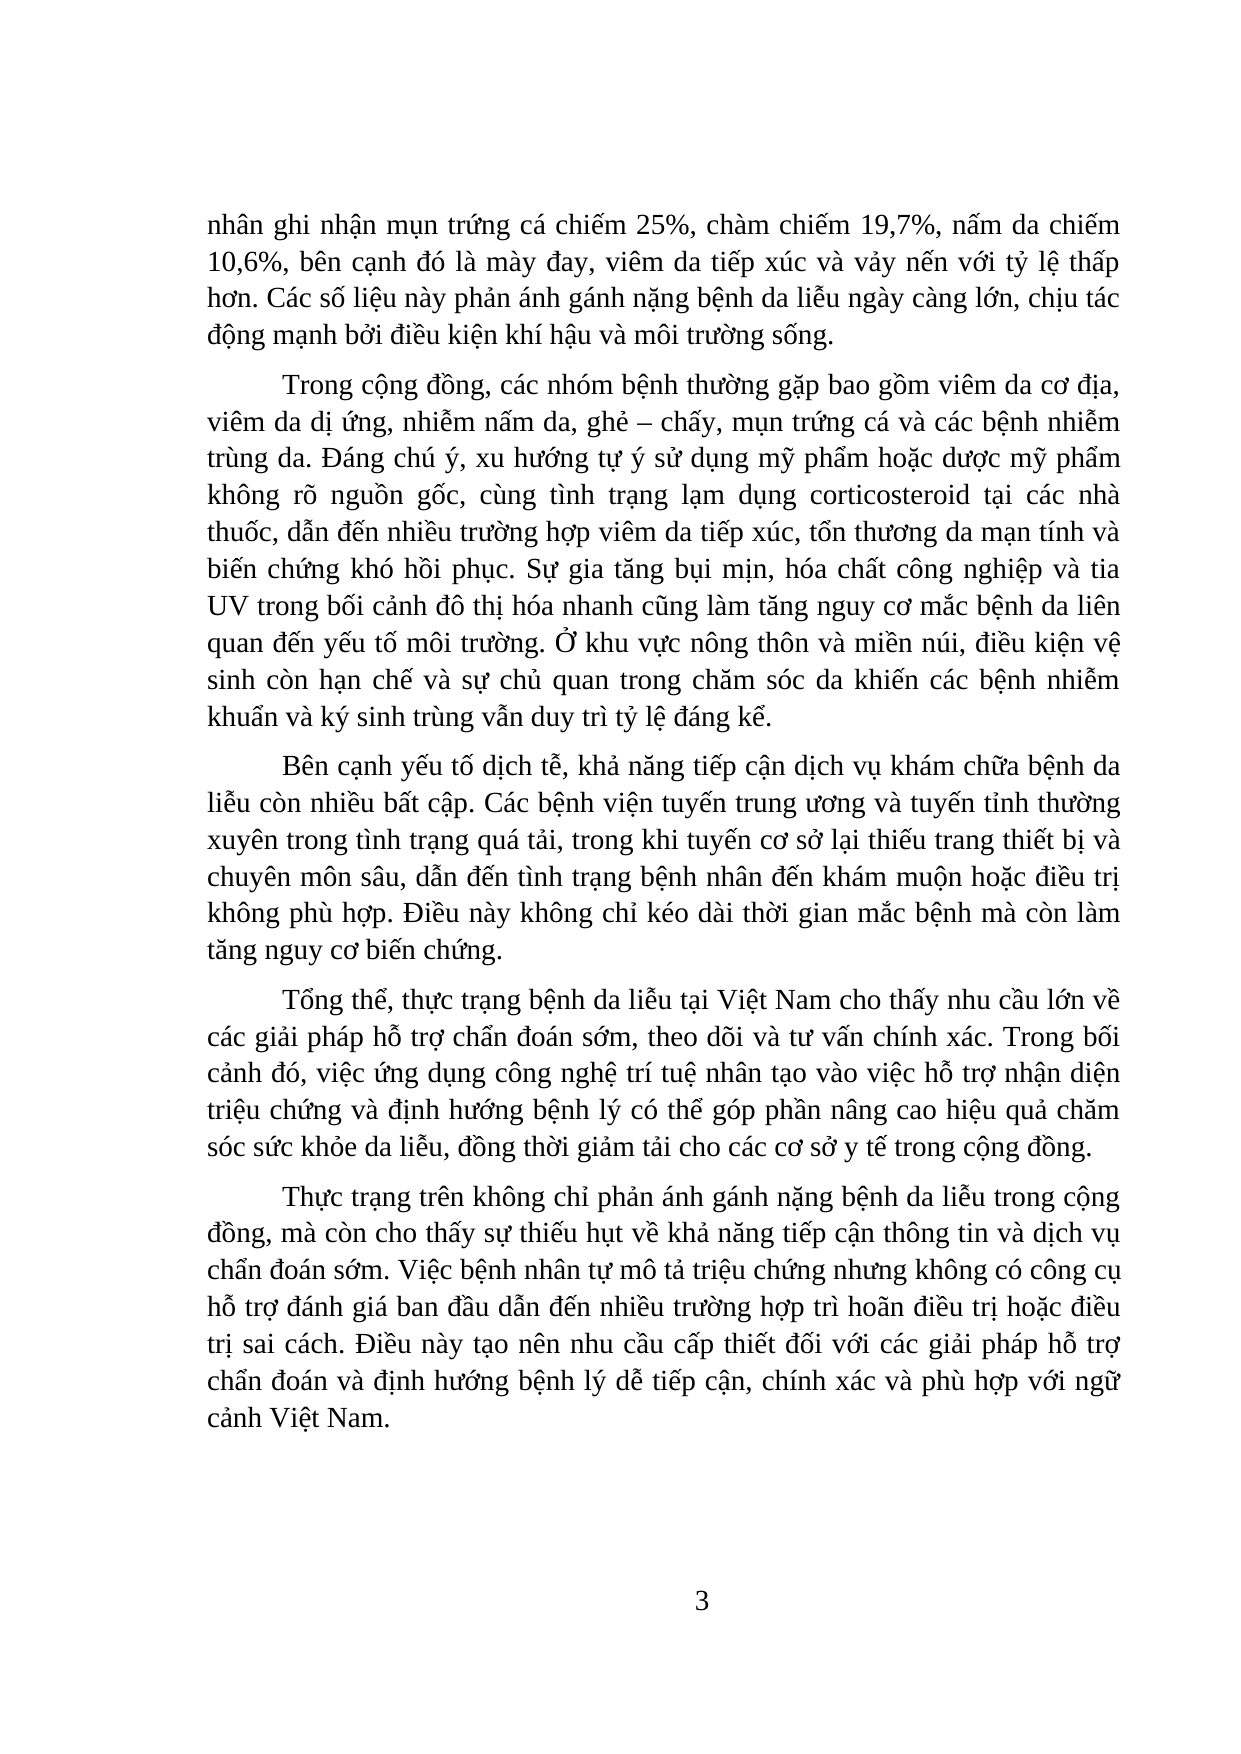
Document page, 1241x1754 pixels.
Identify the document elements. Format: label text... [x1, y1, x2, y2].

text Tổng thể, thực trạng bệnh da liễu tại Việt Nam cho thấy nhu cầu lớn về các giải pháp hỗ trợ chẩn đoán sớm, theo dõi và tư vấn chính xác. Trong bối cảnh đó, việc ứng dụng công nghệ trí tuệ nhân tạo vào việc hỗ trợ nhận diện triệu chứng và định hướng bệnh lý có thể góp phần nâng cao hiệu quả chăm sóc sức khỏe da liễu, đồng thời giảm tải cho các cơ sở y tế trong cộng đồng. [207, 982, 1122, 1163]
text Trong cộng đồng, các nhóm bệnh thường gặp bao gồm viêm da cơ địa, viêm da dị ứng, nhiễm nấm da, ghẻ – chấy, mụn trứng cá và các bệnh nhiễm trùng da. Đáng chú ý, xu hướng tự ý sử dụng mỹ phẩm hoặc dược mỹ phẩm không rõ nguồn gốc, cùng tình trạng lạm dụng corticosteroid tại các nhà thuốc, dẫn đến nhiều trường hợp viêm da tiếp xúc, tổn thương da mạn tính và biến chứng khó hồi phục. Sự gia tăng bụi mịn, hóa chất công nghiệp và tia UV trong bối cảnh đô thị hóa nhanh cũng làm tăng nguy cơ mắc bệnh da liên quan đến yếu tố môi trường. Ở khu vực nông thôn và miền núi, điều kiện vệ sinh còn hạn chế và sự chủ quan trong chăm sóc da khiến các bệnh nhiễm khuẩn và ký sinh trùng vẫn duy trì tỷ lệ đáng kể. [207, 367, 1122, 732]
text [207, 207, 1122, 351]
text Bên cạnh yếu tố dịch tễ, khả năng tiếp cận dịch vụ khám chữa bệnh da liễu còn nhiều bất cập. Các bệnh viện tuyến trung ương và tuyến tỉnh thường xuyên trong tình trạng quá tải, trong khi tuyến cơ sở lại thiếu trang thiết bị và chuyên môn sâu, dẫn đến tình trạng bệnh nhân đến khám muộn hoặc điều trị không phù hợp. Điều này không chỉ kéo dài thời gian mắc bệnh mà còn làm tăng nguy cơ biến chứng. [207, 748, 1122, 966]
text Thực trạng trên không chỉ phản ánh gánh nặng bệnh da liễu trong cộng đồng, mà còn cho thấy sự thiếu hụt về khả năng tiếp cận thông tin và dịch vụ chẩn đoán sớm. Việc bệnh nhân tự mô tả triệu chứng nhưng không có công cụ hỗ trợ đánh giá ban đầu dẫn đến nhiều trường hợp trì hoãn điều trị hoặc điều trị sai cách. Điều này tạo nên nhu cầu cấp thiết đối với các giải pháp hỗ trợ chẩn đoán và định hướng bệnh lý dễ tiếp cận, chính xác và phù hợp với ngữ cảnh Việt Nam. [207, 1179, 1122, 1433]
